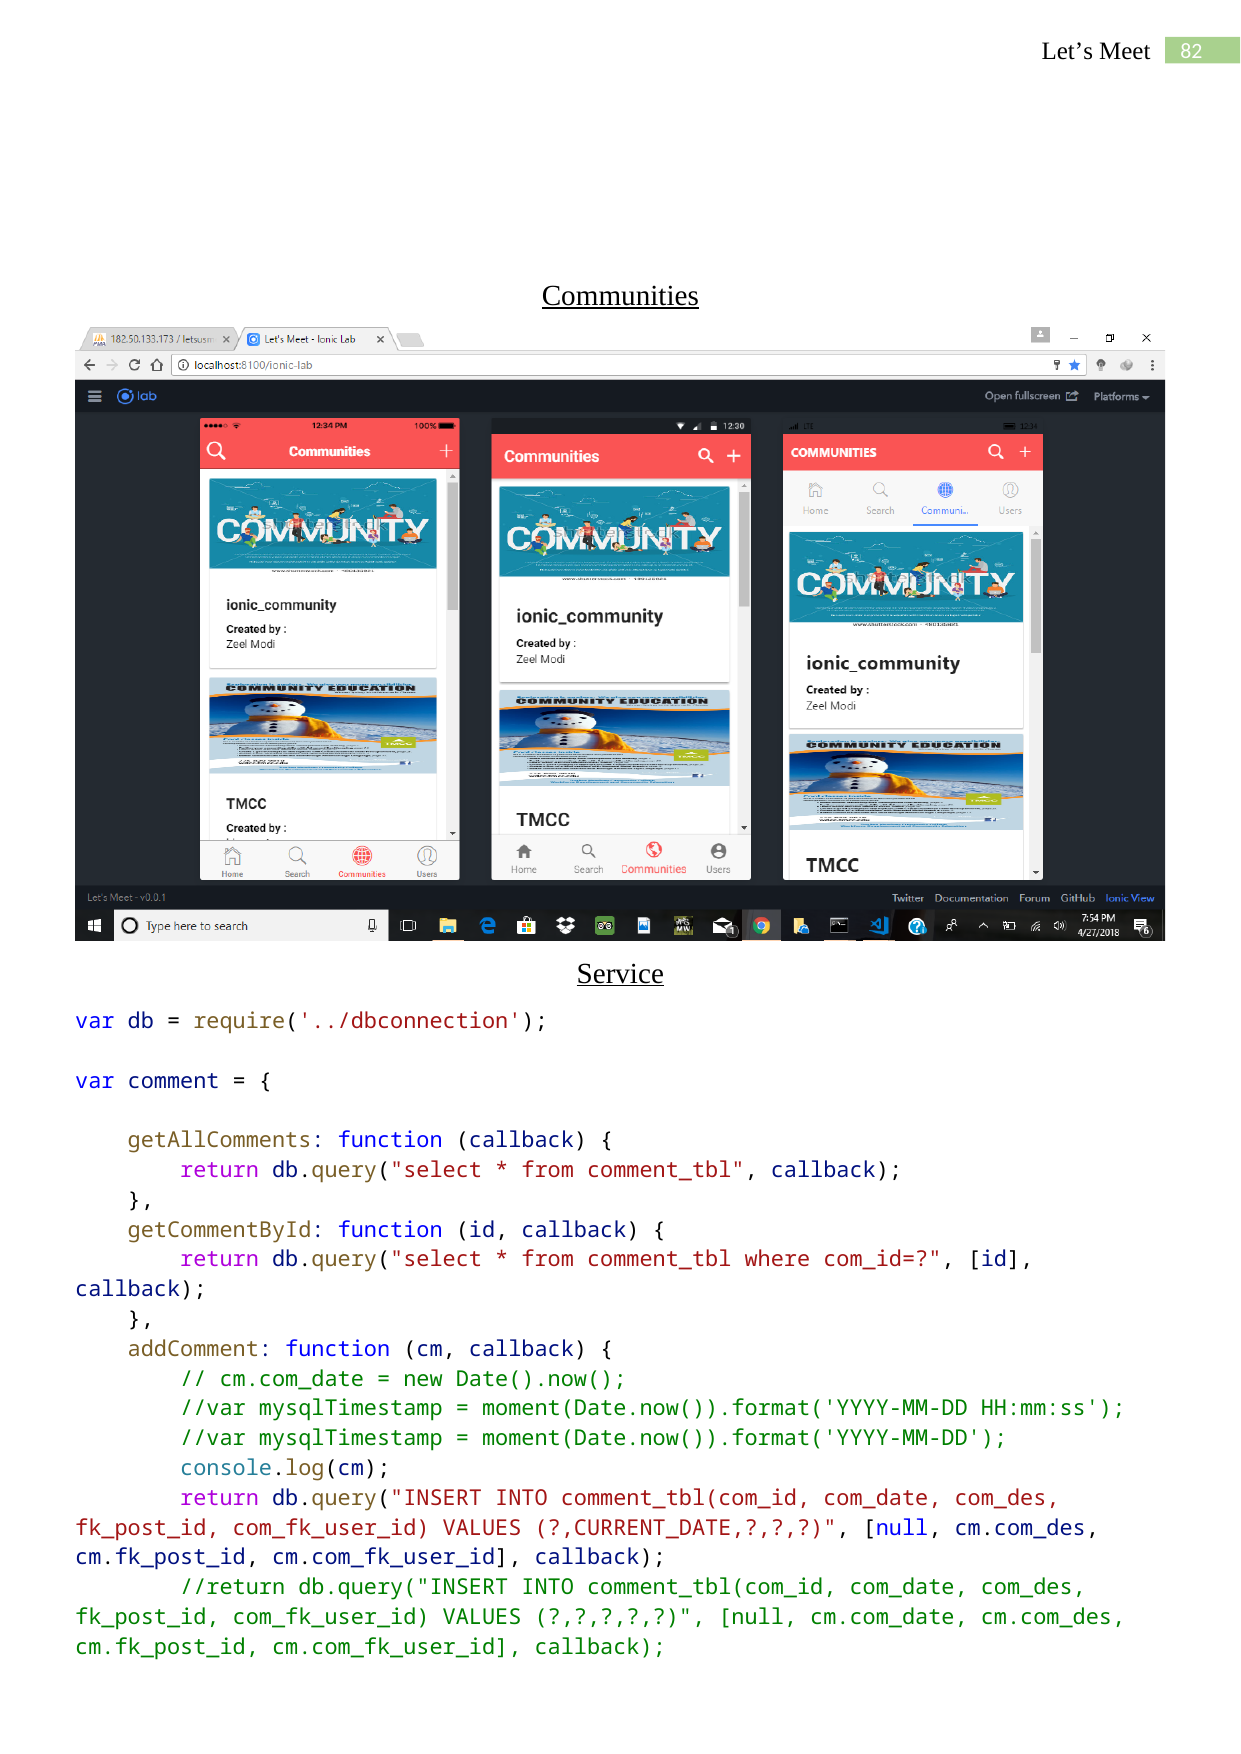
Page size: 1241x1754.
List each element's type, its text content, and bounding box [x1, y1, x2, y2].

text }, [75, 1184, 1165, 1214]
text return db.query("select * from comment_tbl where com_id=?", [id], callback); [75, 1243, 1165, 1303]
text return db.query("INSERT INTO comment_tbl(com_id, com_date, com_des, fk_post_id, com_fk_user_id) VALUES (?,CURRENT_DATE,?,?,?)", [null, cm.com_des, cm.fk_post_id, cm.com_fk_user_id], callback); [75, 1482, 1165, 1571]
text getCommentById: function (id, callback) { [75, 1214, 1165, 1243]
picture [75, 327, 1166, 941]
text // cm.com_date = new Date().now(); [75, 1363, 1165, 1392]
text console.log(cm); [75, 1452, 1165, 1482]
text //return db.query("INSERT INTO comment_tbl(com_id, com_date, com_des, fk_post_id, com_fk_user_id) VALUES (?,?,?,?,?)", [null, cm.com_date, cm.com_des, cm.fk_post_id, cm.com_fk_user_id], callback); [75, 1571, 1165, 1661]
text getAllComments: function (callback) { [75, 1124, 1165, 1154]
text Communities [75, 278, 1165, 312]
text var comment = { [75, 1065, 1165, 1094]
text }, [75, 1303, 1165, 1333]
text //var mysqlTimestamp = moment(Date.now()).format('YYYY-MM-DD'); [75, 1422, 1165, 1452]
text //var mysqlTimestamp = moment(Date.now()).format('YYYY-MM-DD HH:mm:ss'); [75, 1392, 1165, 1422]
text return db.query("select * from comment_tbl", callback); [75, 1154, 1165, 1184]
text addComment: function (cm, callback) { [75, 1333, 1165, 1363]
text Service [75, 956, 1165, 989]
text var db = require('../dbconnection'); [75, 1005, 1165, 1035]
